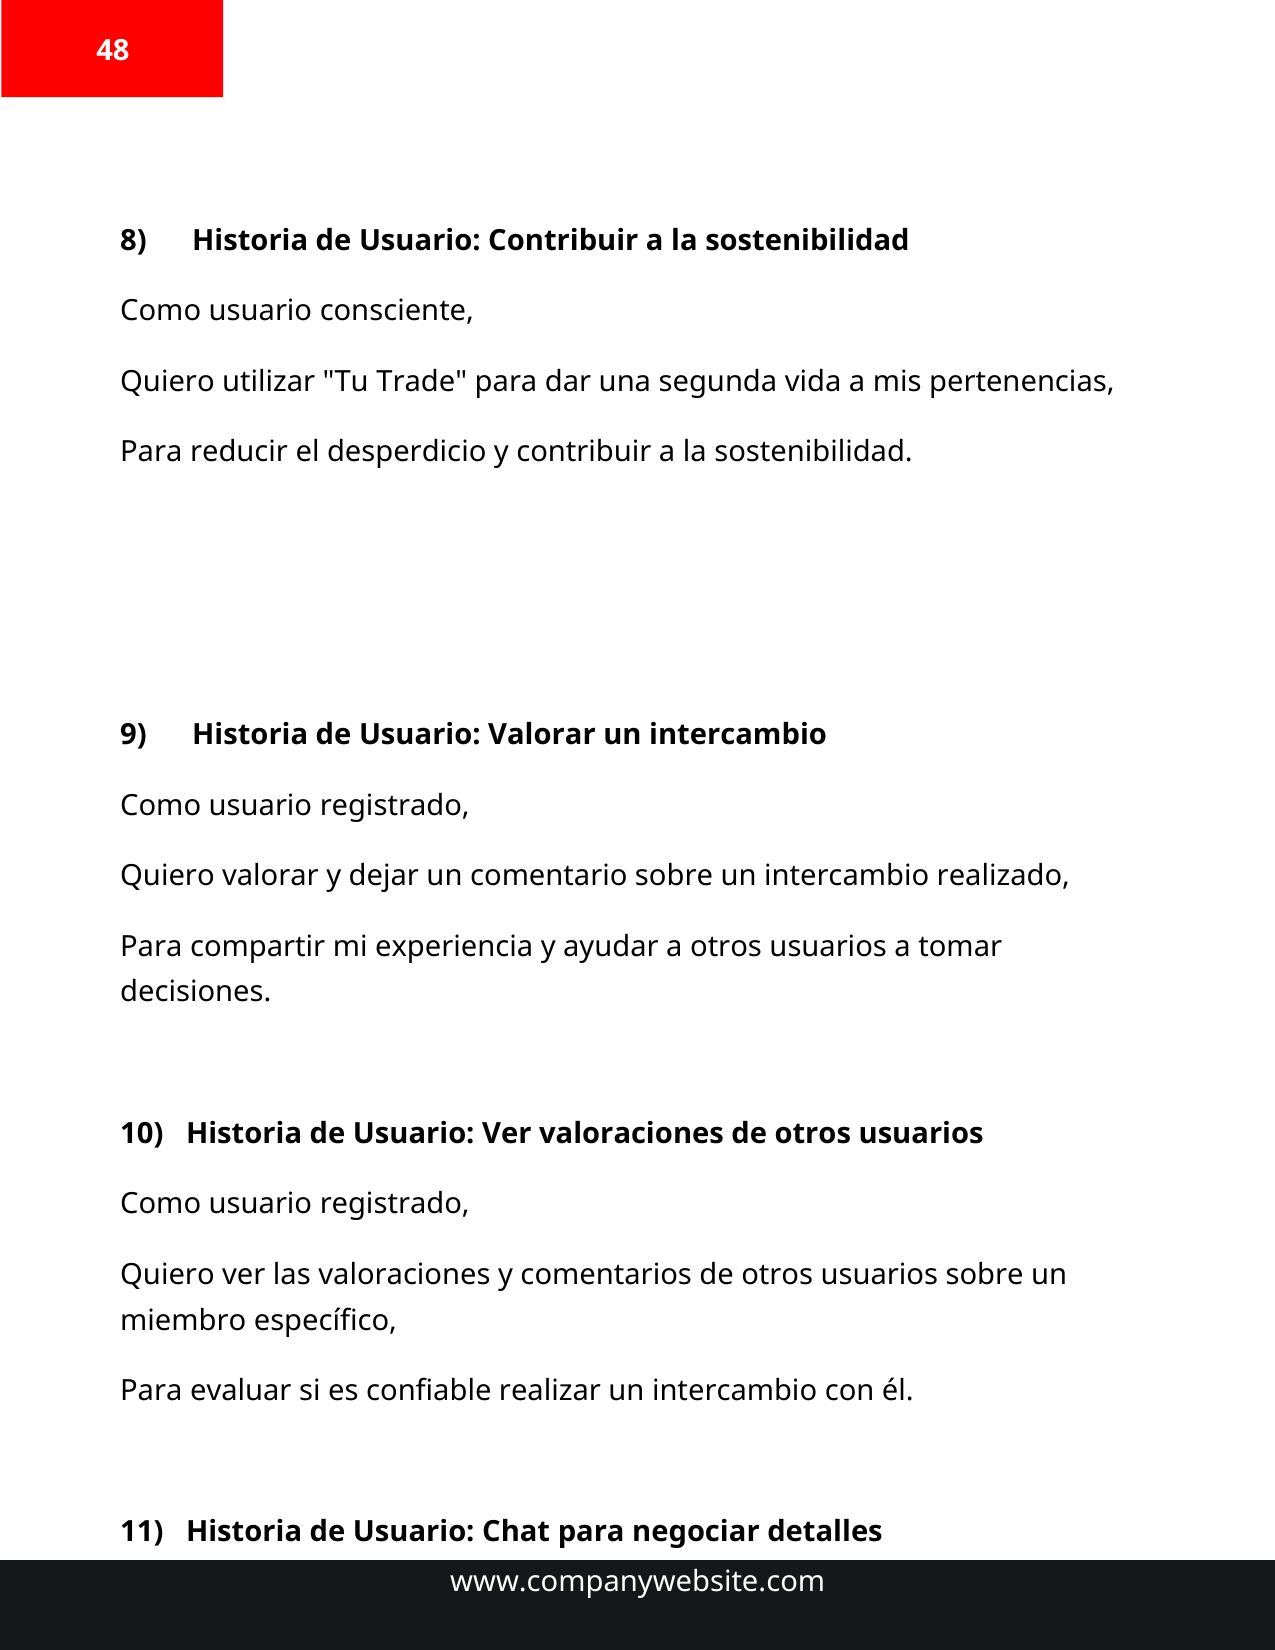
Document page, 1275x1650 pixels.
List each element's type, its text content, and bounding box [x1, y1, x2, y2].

text Para reducir el desperdicio y contribuir a la sostenibilidad. [120, 431, 1155, 470]
text Quiero valorar y dejar un comentario sobre un intercambio realizado, [120, 854, 1155, 894]
text Para compartir mi experiencia y ayudar a otros usuarios a tomar decisiones. [120, 925, 1155, 1010]
text 9) Historia de Usuario: Valorar un intercambio [120, 713, 1155, 753]
text Para evaluar si es confiable realizar un intercambio con él. [120, 1369, 1155, 1409]
text Quiero ver las valoraciones y comentarios de otros usuarios sobre un miembro específico, [120, 1253, 1155, 1338]
text 8) Historia de Usuario: Contribuir a la sostenibilidad [120, 219, 1155, 258]
text Quiero utilizar "Tu Trade" para dar una segunda vida a mis pertenencias, [120, 360, 1155, 400]
text Como usuario consciente, [120, 289, 1155, 329]
text Como usuario registrado, [120, 784, 1155, 823]
text 11) Historia de Usuario: Chat para negociar detalles [120, 1511, 1155, 1550]
text Como usuario registrado, [120, 1182, 1155, 1222]
text 10) Historia de Usuario: Ver valoraciones de otros usuarios [120, 1112, 1155, 1152]
